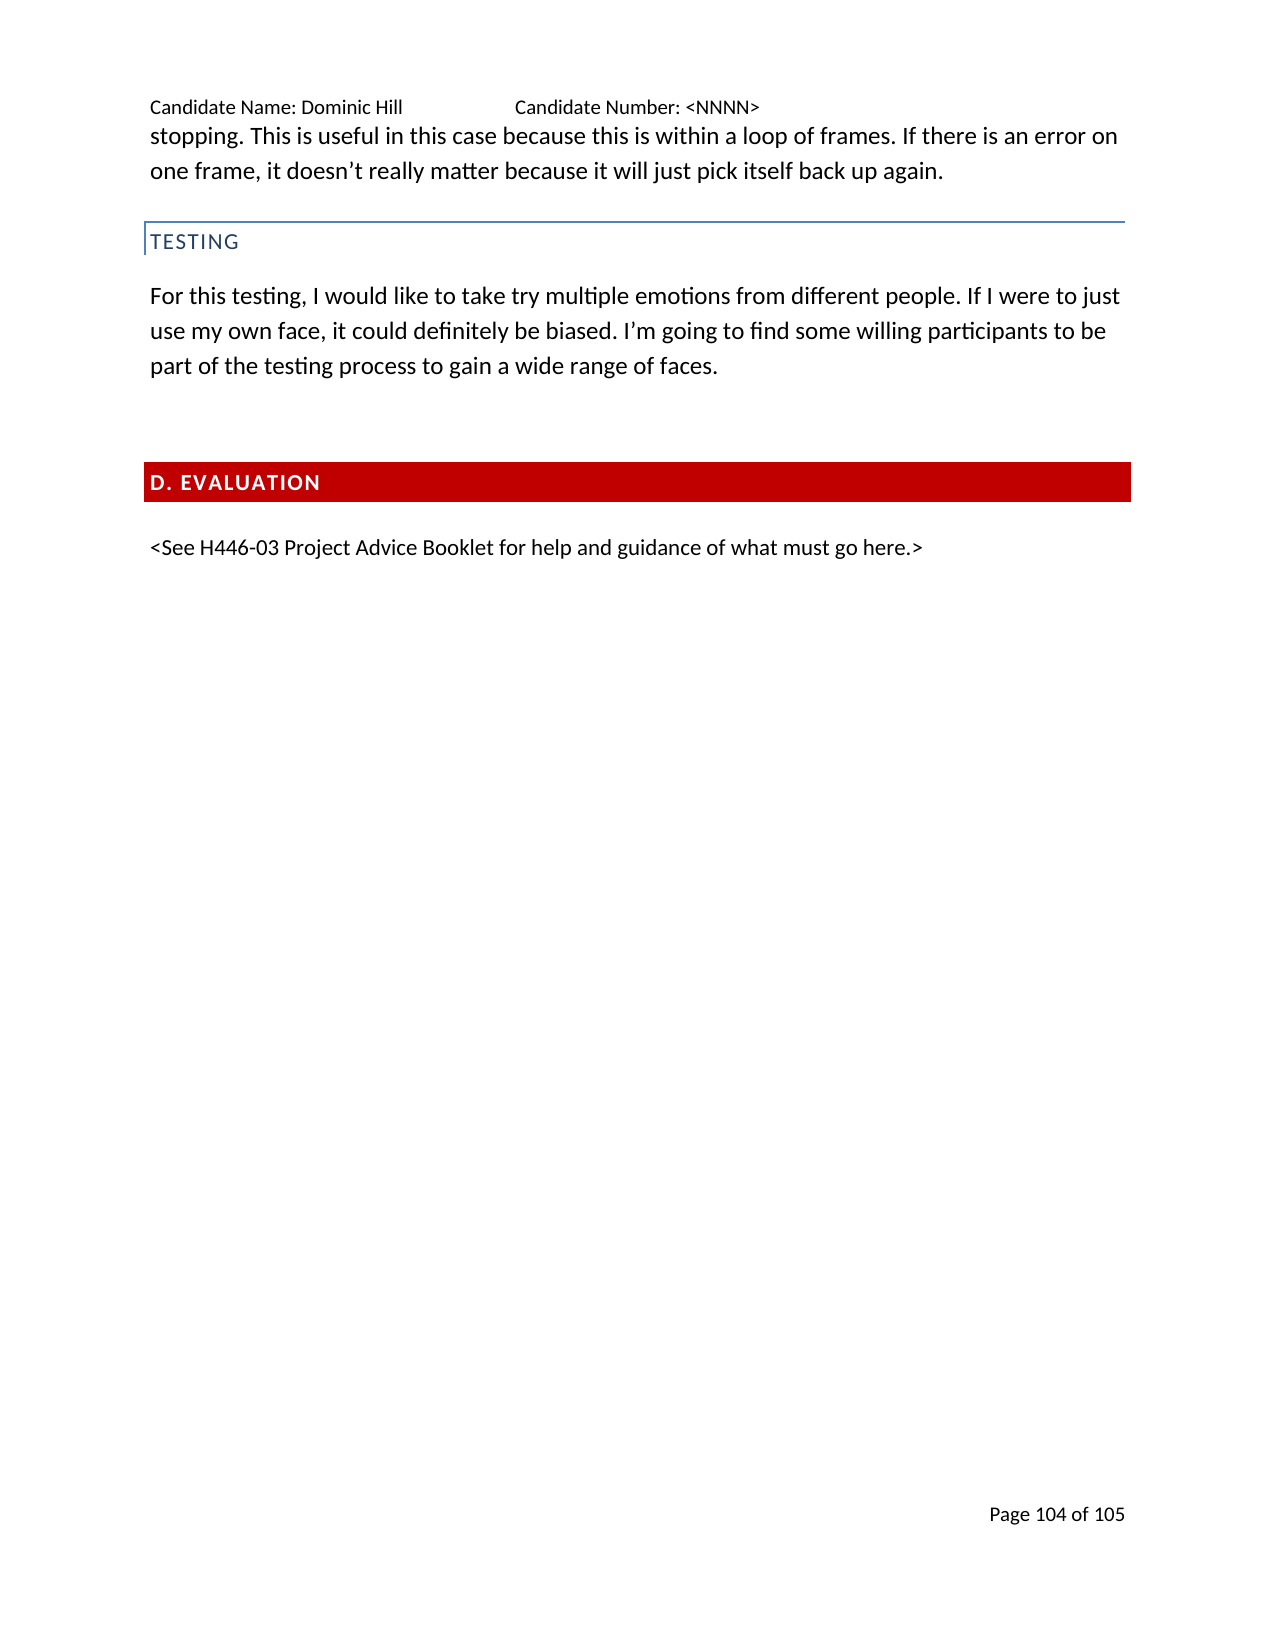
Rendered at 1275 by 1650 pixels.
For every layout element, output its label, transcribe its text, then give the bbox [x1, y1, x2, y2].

subtitle D. Evaluation [150, 468, 1125, 496]
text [150, 120, 1125, 186]
text <See H446-03 Project Advice Booklet for help and guidance of what must go here.> [150, 533, 1125, 561]
text For this testing, I would like to take try multiple emotions from different people. If I were to just use my own face, it could definitely be biased. I’m going to find some willing participants to be part of the testing process to gain a wide range of faces. [150, 280, 1125, 381]
subtitle Testing [146, 223, 1125, 255]
